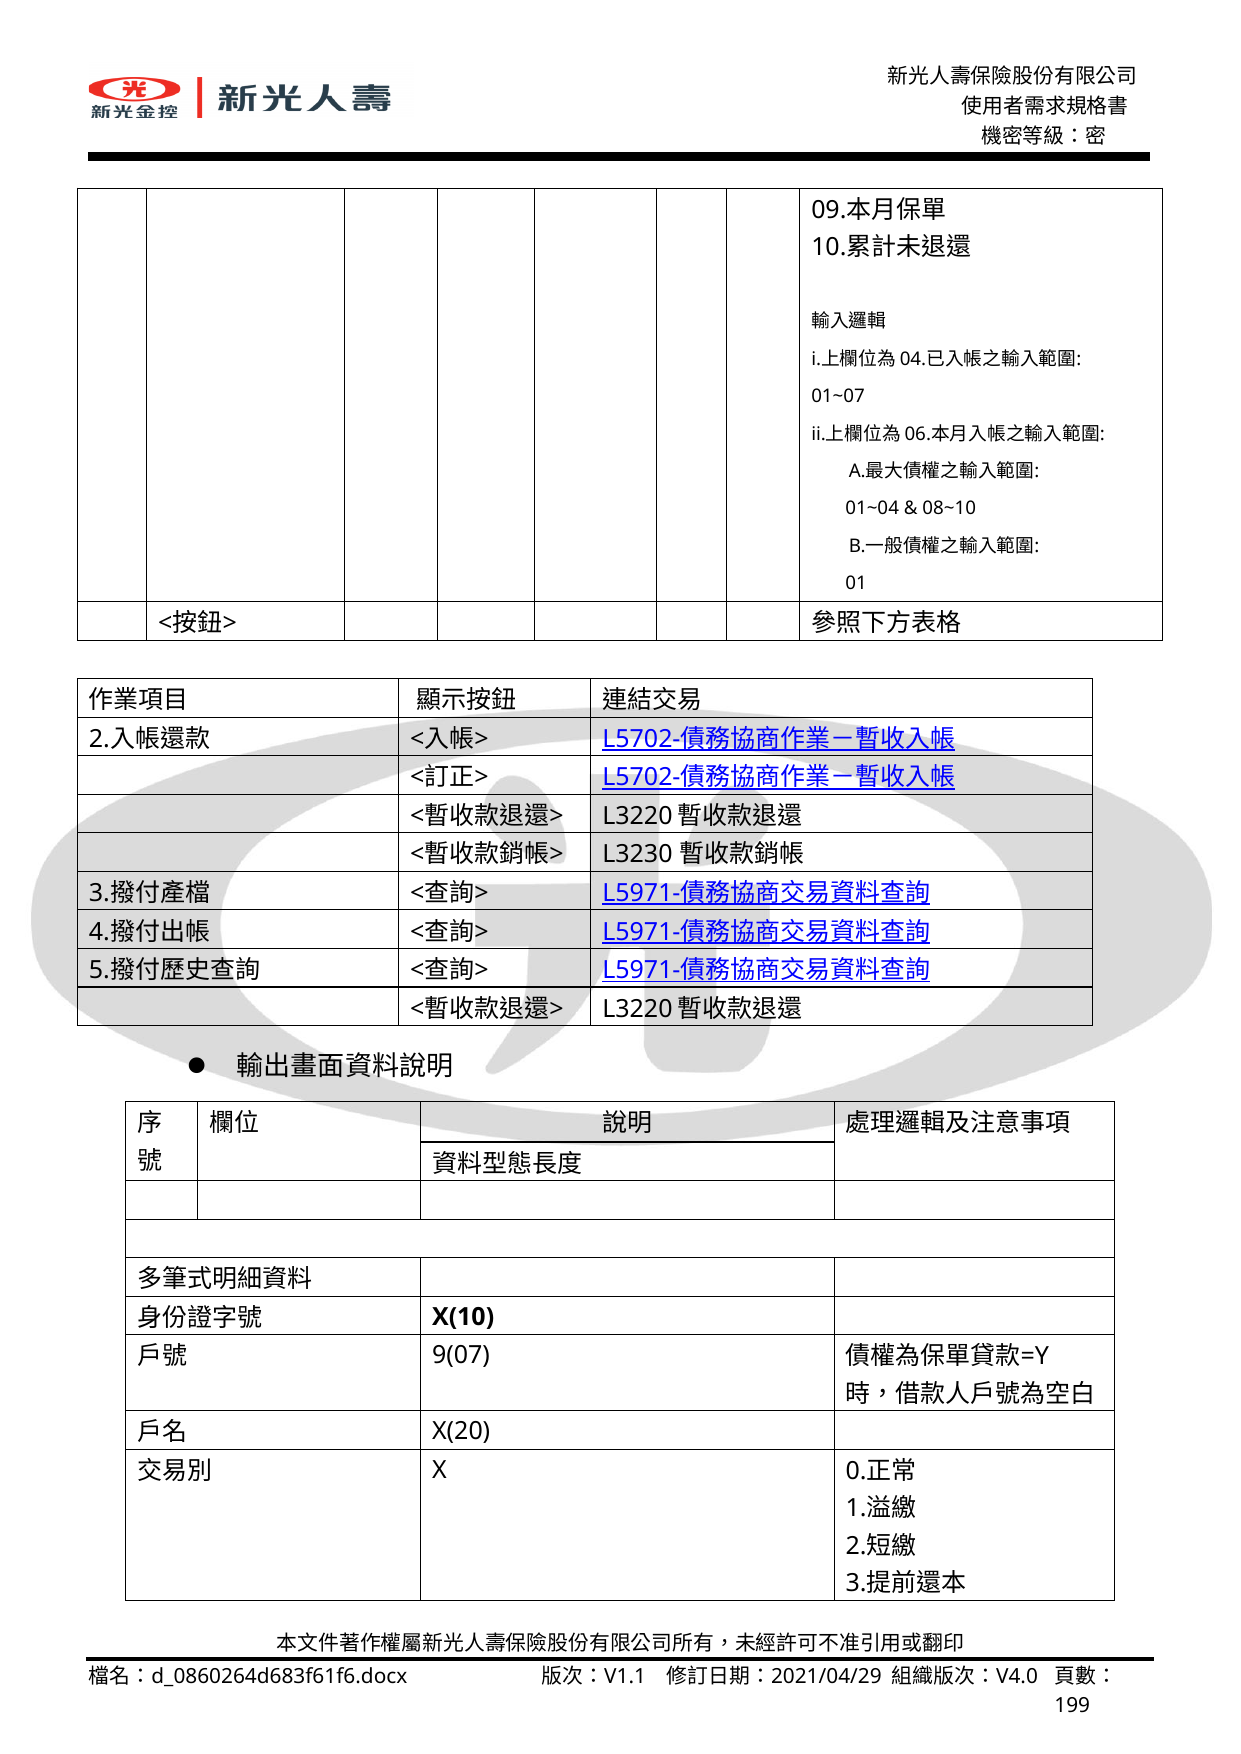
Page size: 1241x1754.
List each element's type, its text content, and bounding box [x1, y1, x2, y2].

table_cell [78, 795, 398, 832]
picture [25, 699, 186, 1152]
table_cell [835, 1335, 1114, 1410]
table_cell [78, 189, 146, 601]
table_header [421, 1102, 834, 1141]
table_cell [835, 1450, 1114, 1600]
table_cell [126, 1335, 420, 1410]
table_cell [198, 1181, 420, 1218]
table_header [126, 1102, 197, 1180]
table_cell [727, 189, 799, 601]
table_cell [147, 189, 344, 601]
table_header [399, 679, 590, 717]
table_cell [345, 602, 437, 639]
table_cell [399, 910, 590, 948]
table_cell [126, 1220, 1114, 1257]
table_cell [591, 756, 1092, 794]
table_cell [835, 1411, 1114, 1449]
picture [1093, 699, 1215, 1152]
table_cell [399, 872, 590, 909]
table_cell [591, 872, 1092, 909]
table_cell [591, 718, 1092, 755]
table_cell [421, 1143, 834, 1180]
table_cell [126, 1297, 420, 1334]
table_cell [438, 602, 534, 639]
list 輸出畫面資料說明 [186, 1026, 1152, 1101]
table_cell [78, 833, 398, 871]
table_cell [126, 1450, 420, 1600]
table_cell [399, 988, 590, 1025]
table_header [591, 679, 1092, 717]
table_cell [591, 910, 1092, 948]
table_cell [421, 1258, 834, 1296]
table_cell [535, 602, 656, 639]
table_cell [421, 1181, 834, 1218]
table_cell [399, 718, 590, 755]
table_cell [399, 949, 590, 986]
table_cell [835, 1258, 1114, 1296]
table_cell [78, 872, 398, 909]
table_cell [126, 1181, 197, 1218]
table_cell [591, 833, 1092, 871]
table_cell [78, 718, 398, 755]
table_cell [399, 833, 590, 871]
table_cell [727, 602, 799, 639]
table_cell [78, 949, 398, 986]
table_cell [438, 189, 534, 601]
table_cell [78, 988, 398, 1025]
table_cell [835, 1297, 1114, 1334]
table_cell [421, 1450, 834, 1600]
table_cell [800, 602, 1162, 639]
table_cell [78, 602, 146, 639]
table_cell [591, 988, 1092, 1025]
picture [88, 61, 414, 118]
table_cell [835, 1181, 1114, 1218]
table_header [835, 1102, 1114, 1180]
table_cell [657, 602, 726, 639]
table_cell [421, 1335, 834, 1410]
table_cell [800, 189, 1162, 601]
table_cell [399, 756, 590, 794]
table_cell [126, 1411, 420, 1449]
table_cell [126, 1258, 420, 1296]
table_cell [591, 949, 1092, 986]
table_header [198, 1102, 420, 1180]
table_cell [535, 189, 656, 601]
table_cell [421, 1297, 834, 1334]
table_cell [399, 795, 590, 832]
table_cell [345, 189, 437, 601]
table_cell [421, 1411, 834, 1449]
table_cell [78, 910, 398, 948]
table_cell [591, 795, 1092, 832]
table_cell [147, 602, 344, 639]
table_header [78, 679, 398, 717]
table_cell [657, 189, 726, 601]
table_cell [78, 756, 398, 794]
